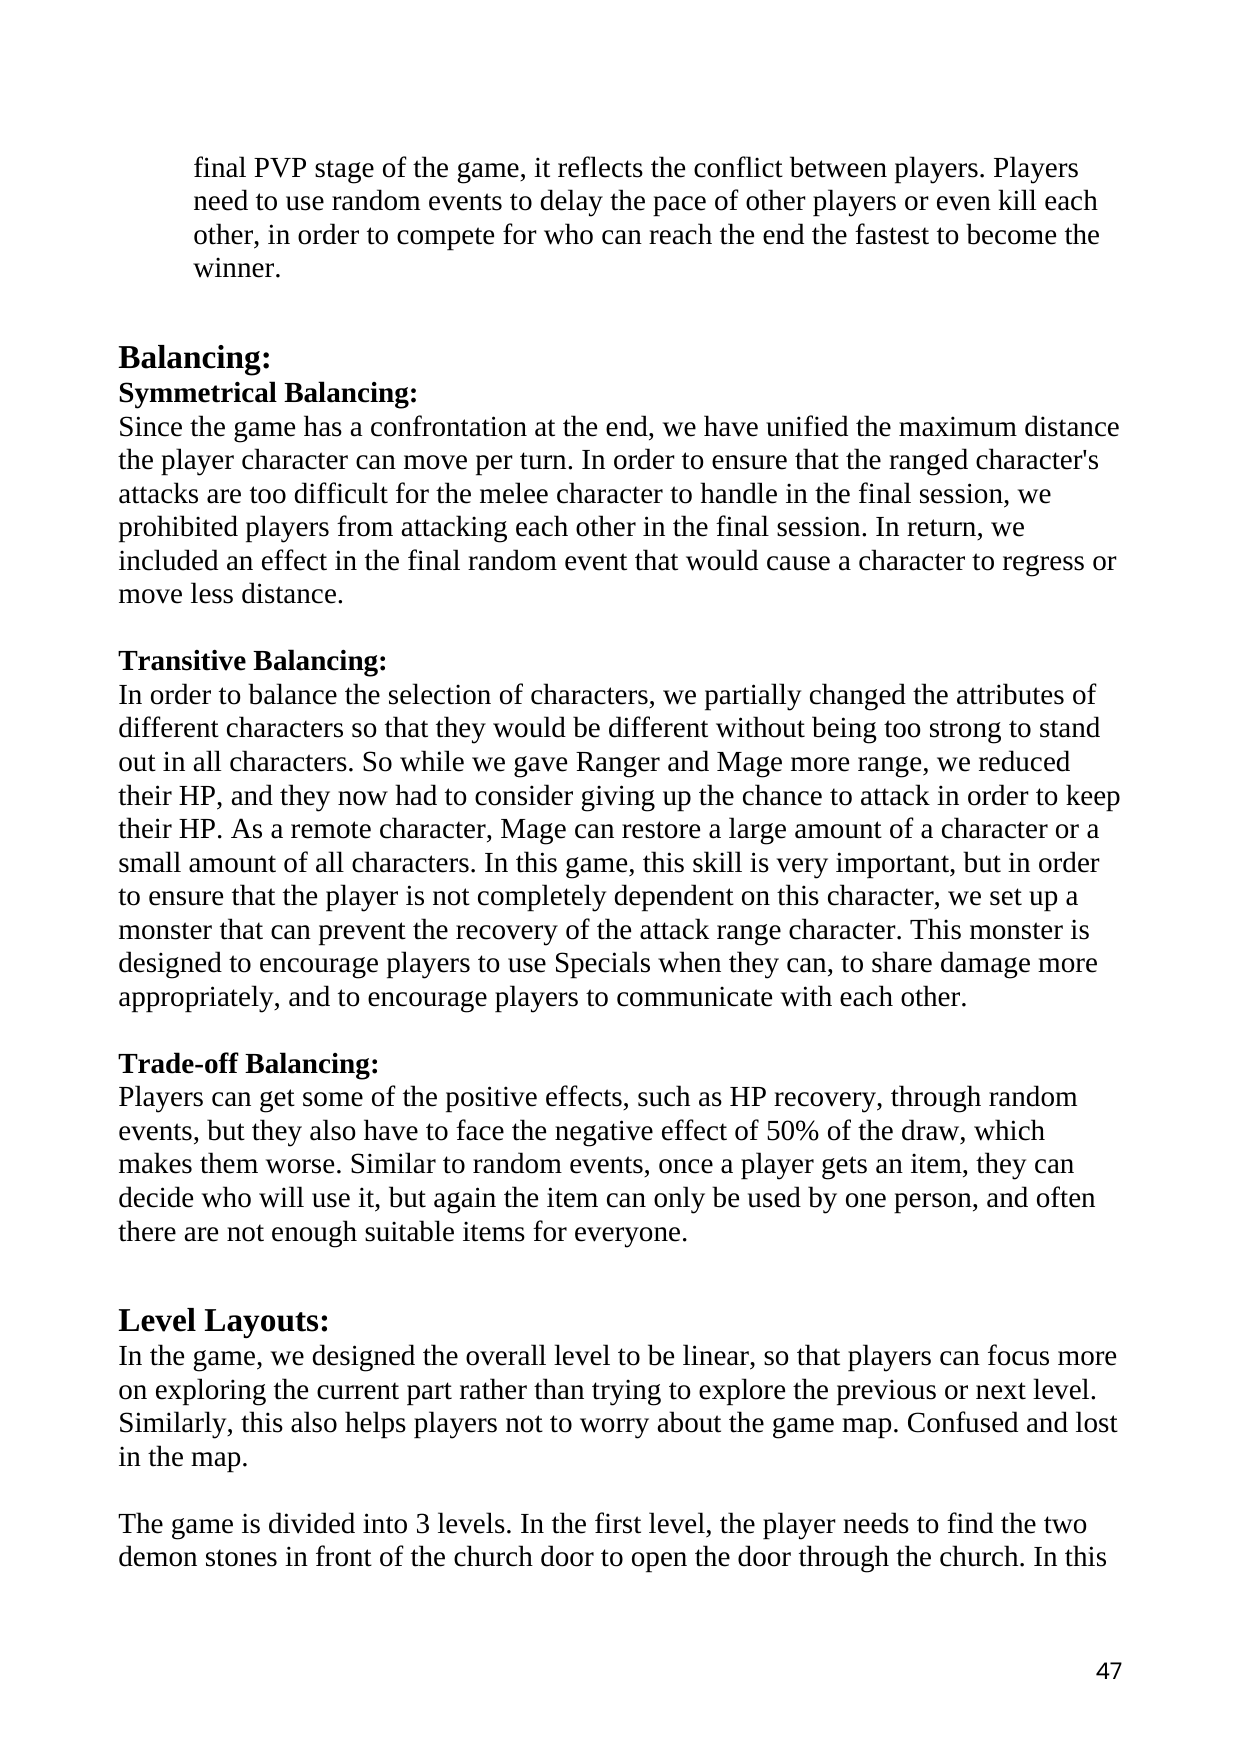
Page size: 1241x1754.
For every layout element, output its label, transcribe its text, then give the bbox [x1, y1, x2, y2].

text Transitive Balancing: [118, 643, 1122, 677]
subtitle Balancing: [118, 337, 1122, 375]
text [118, 1506, 1122, 1573]
subtitle Level Layouts: [118, 1300, 1122, 1338]
text Players can get some of the positive effects, such as HP recovery, through random events, but they also have to face the negative effect of 50% of the draw, which makes them worse. Similar to random events, once a player gets an item, they can decide who will use it, but again the item can only be used by one person, and often there are not enough suitable items for everyone. [118, 1079, 1122, 1247]
text In the game, we designed the overall level to be linear, so that players can focus more on exploring the current part rather than trying to explore the previous or next level. Similarly, this also helps players not to worry about the game map. Confused and lost in the map. [118, 1338, 1122, 1472]
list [156, 150, 1122, 284]
text Since the game has a confrontation at the end, we have unified the maximum distance the player character can move per turn. In order to ensure that the ranged character's attacks are too difficult for the melee character to handle in the final session, we prohibited players from attacking each other in the final session. In return, we included an effect in the final random event that would cause a character to regress or move less distance. [118, 409, 1122, 610]
text In order to balance the selection of characters, we partially changed the attributes of different characters so that they would be different without being too strong to stand out in all characters. So while we gave Ranger and Mage more range, we reduced their HP, and they now had to consider giving up the chance to attack in order to keep their HP. As a remote character, Mage can restore a large amount of a character or a small amount of all characters. In this game, this skill is very important, but in order to ensure that the player is not completely dependent on this character, we set up a monster that can prevent the recovery of the attack range character. This monster is designed to encourage players to use Specials when they can, to share damage more appropriately, and to encourage players to communicate with each other. [118, 677, 1122, 1012]
text Symmetrical Balancing: [118, 375, 1122, 409]
text Trade-off Balancing: [118, 1046, 1122, 1079]
